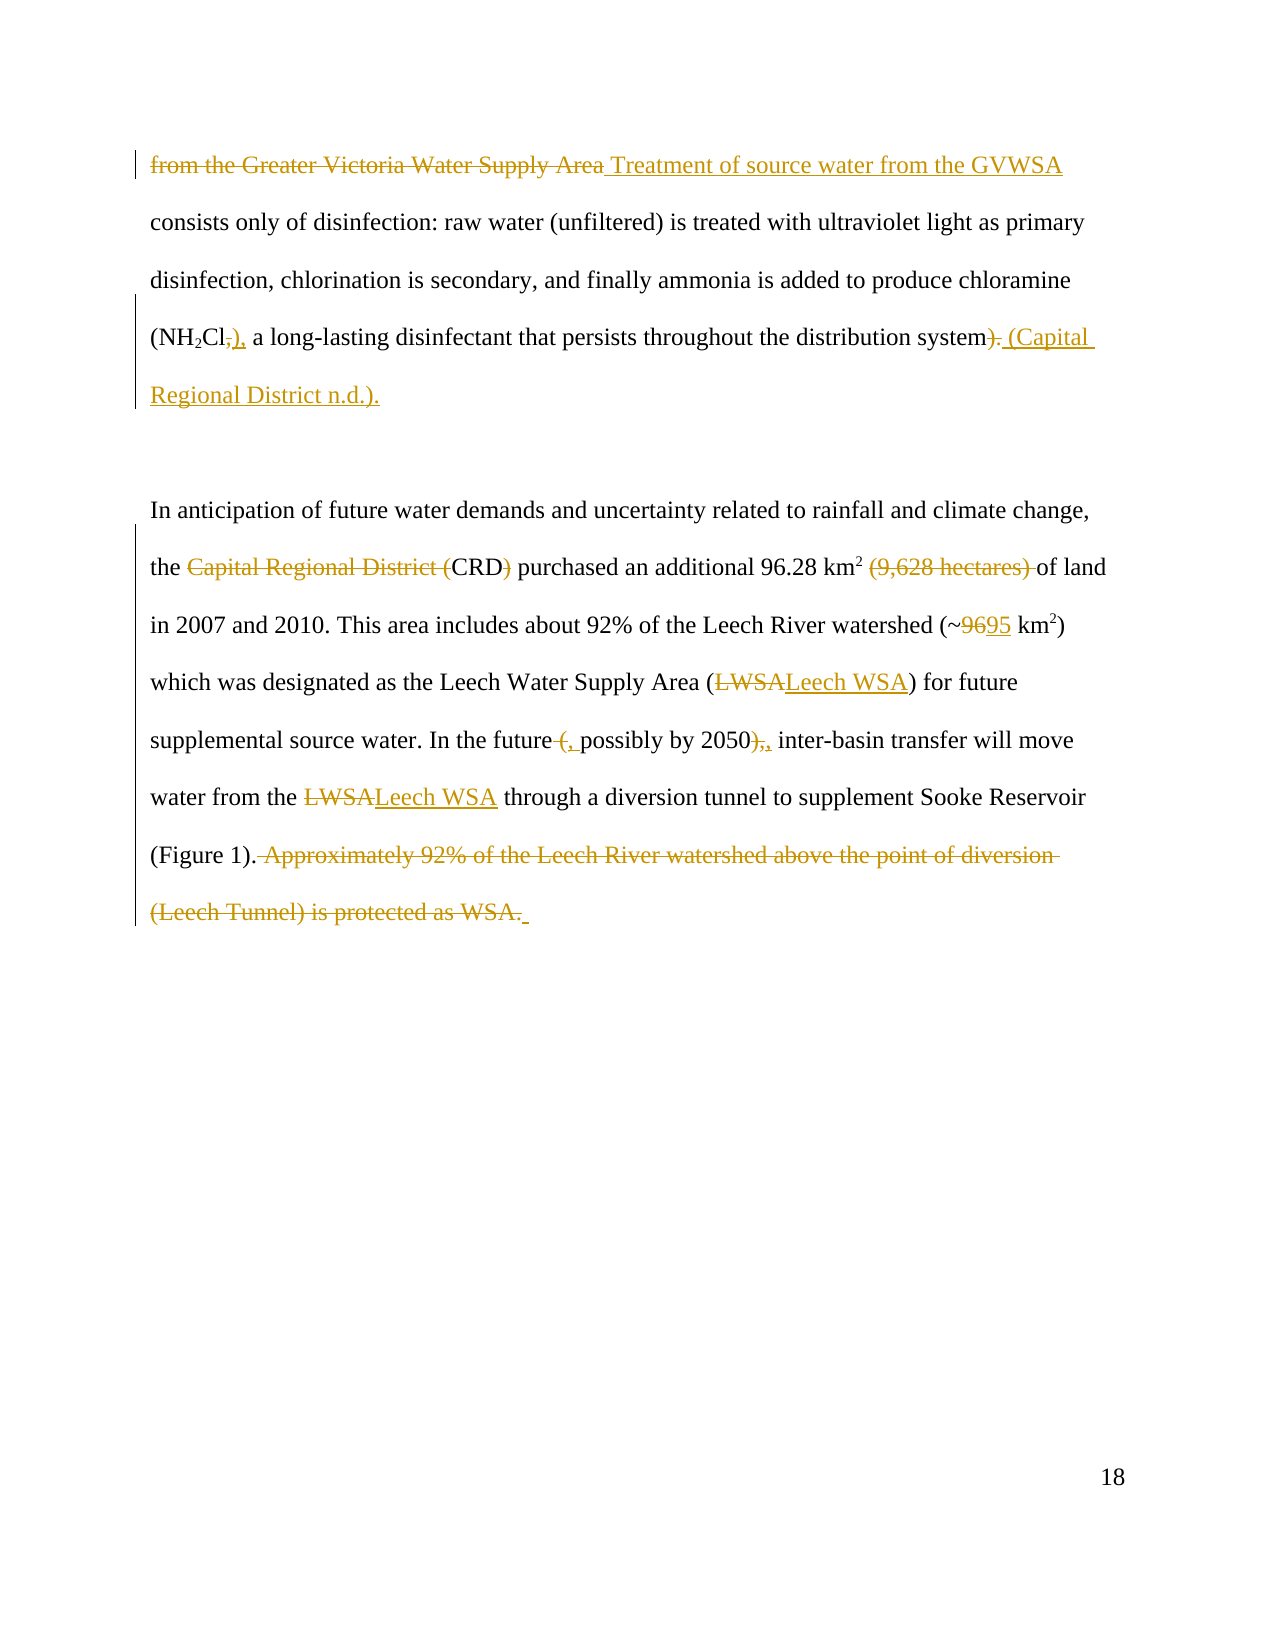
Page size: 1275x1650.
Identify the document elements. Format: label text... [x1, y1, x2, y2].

text In anticipation of future water demands and uncertainty related to rainfall and climate change, the CRD purchased an additional 96.28 km2 of land in 2007 and 2010. This area includes about 92% of the Leech River watershed (~ km2) which was designated as the Leech Water Supply Area () for future supplemental source water. In the futurepossibly by 2050 inter-basin transfer will move water from the through a diversion tunnel to supplement Sooke Reservoir (Figure 1). [150, 495, 1125, 926]
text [150, 150, 1125, 409]
